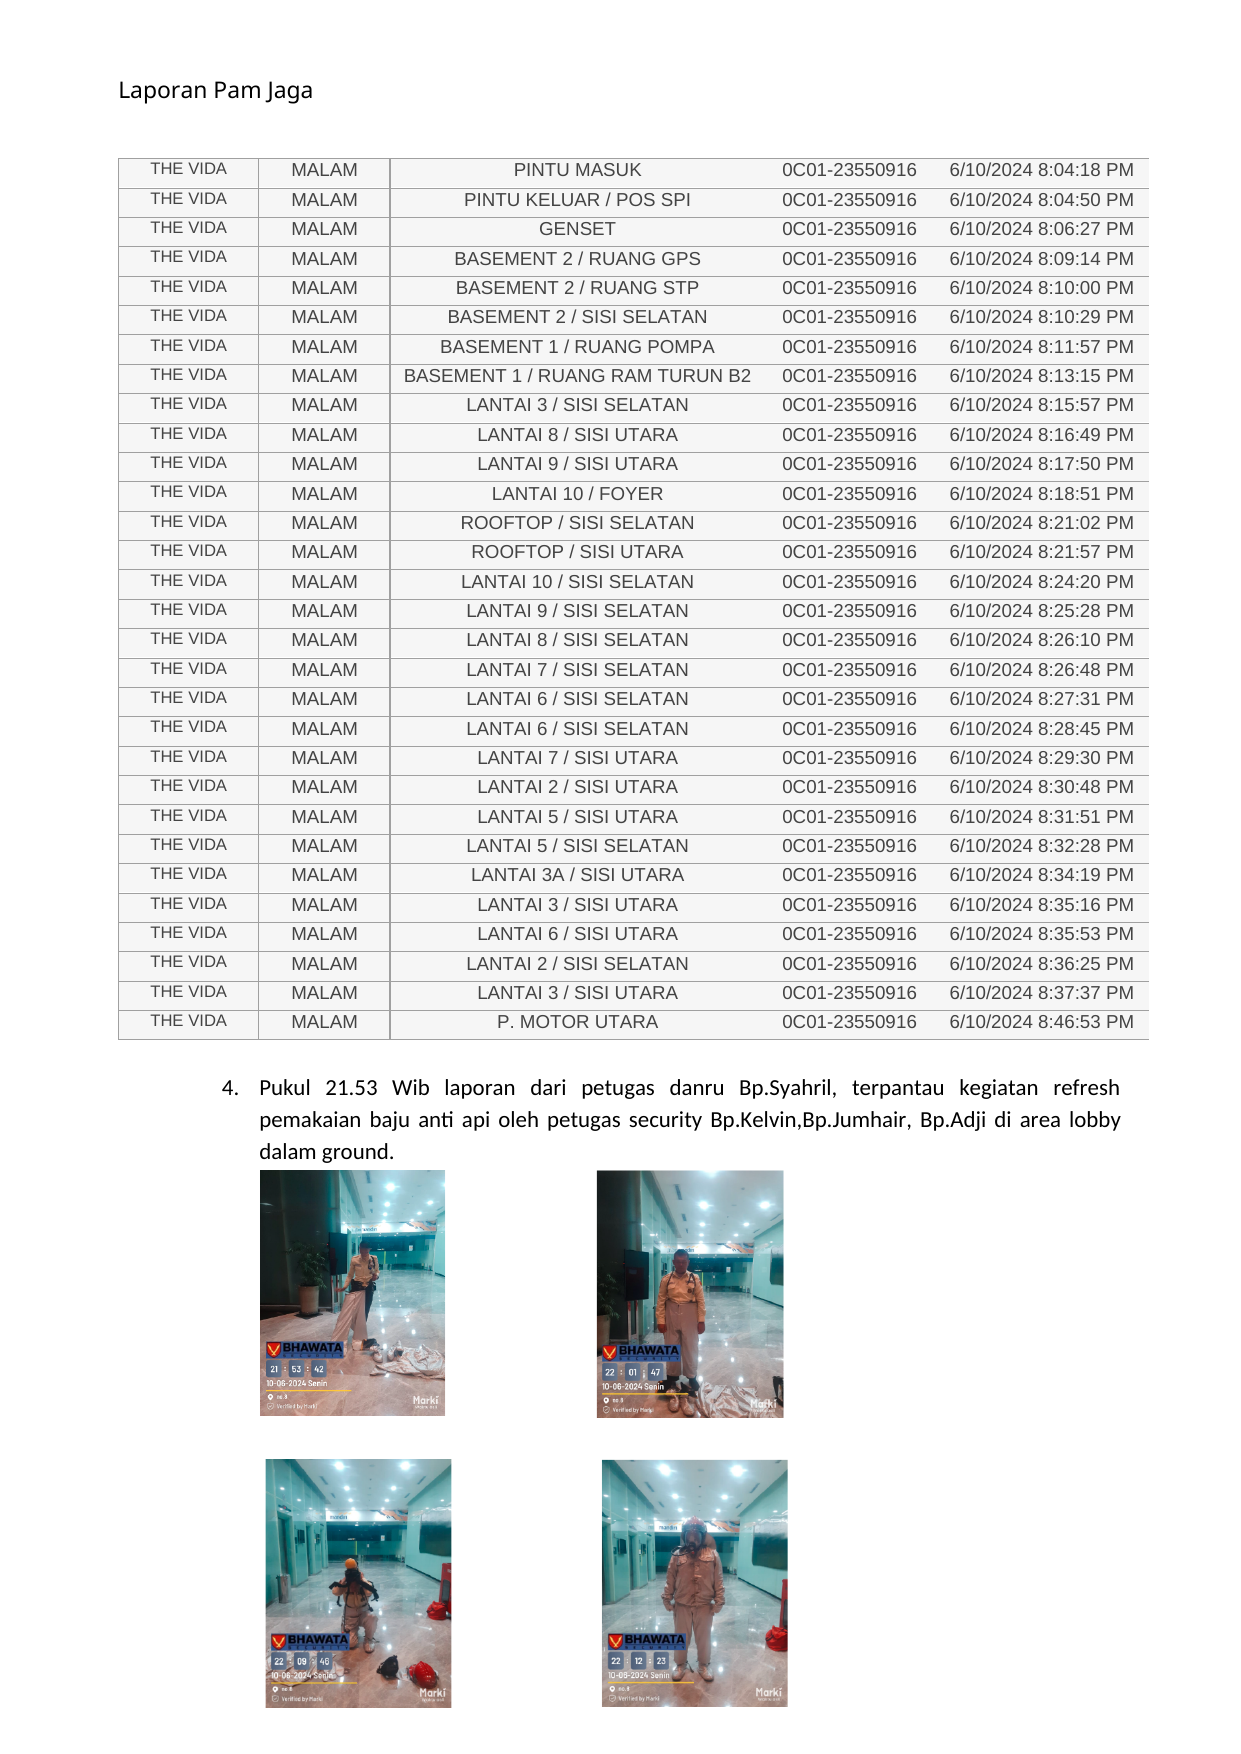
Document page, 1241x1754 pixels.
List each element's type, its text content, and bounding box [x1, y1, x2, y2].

table_cell THE VIDA [119, 688, 258, 716]
table_cell BASEMENT 1 / RUANG POMPA [391, 335, 765, 364]
table_cell THE VIDA [119, 570, 258, 599]
table_cell LANTAI 7 / SISI UTARA [391, 747, 765, 775]
table_cell MALAM [259, 218, 389, 246]
table_header MALAM [259, 159, 389, 187]
table_cell 0C01-23550916 [765, 1011, 934, 1039]
table_cell LANTAI 3A / SISI UTARA [391, 864, 765, 892]
table_cell MALAM [259, 864, 389, 892]
table_cell MALAM [259, 512, 389, 540]
table_cell 6/10/2024 8:16:49 PM [934, 424, 1149, 452]
table_cell 0C01-23550916 [765, 306, 934, 334]
table_cell THE VIDA [119, 717, 258, 746]
table_cell 6/10/2024 8:06:27 PM [934, 218, 1149, 246]
table_cell 6/10/2024 8:37:37 PM [934, 982, 1149, 1010]
table_cell MALAM [259, 717, 389, 746]
picture [596, 1170, 785, 1418]
table_cell 0C01-23550916 [765, 835, 934, 863]
table_cell MALAM [259, 189, 389, 217]
table_cell 6/10/2024 8:26:10 PM [934, 629, 1149, 657]
table_cell 0C01-23550916 [765, 453, 934, 481]
table_cell THE VIDA [119, 1011, 258, 1039]
table_cell THE VIDA [119, 365, 258, 393]
table_cell 0C01-23550916 [765, 394, 934, 422]
table_cell 6/10/2024 8:25:28 PM [934, 600, 1149, 628]
table_cell 0C01-23550916 [765, 570, 934, 599]
table_cell LANTAI 10 / SISI SELATAN [391, 570, 765, 599]
table_header PINTU MASUK [391, 159, 765, 187]
table_cell ROOFTOP / SISI SELATAN [391, 512, 765, 540]
table_cell LANTAI 3 / SISI UTARA [391, 894, 765, 922]
table_cell LANTAI 7 / SISI SELATAN [391, 659, 765, 687]
table_cell 6/10/2024 8:34:19 PM [934, 864, 1149, 892]
table_cell MALAM [259, 688, 389, 716]
table_cell 6/10/2024 8:21:57 PM [934, 541, 1149, 569]
table_cell MALAM [259, 424, 389, 452]
table_cell MALAM [259, 365, 389, 393]
table_cell MALAM [259, 776, 389, 804]
table_cell 0C01-23550916 [765, 335, 934, 364]
table_cell 6/10/2024 8:36:25 PM [934, 952, 1149, 981]
table_cell THE VIDA [119, 482, 258, 511]
table_cell MALAM [259, 453, 389, 481]
table_cell 6/10/2024 8:24:20 PM [934, 570, 1149, 599]
table_cell 0C01-23550916 [765, 629, 934, 657]
table_cell THE VIDA [119, 982, 258, 1010]
table_cell LANTAI 10 / FOYER [391, 482, 765, 511]
table_cell MALAM [259, 629, 389, 657]
table_cell LANTAI 8 / SISI SELATAN [391, 629, 765, 657]
table_cell THE VIDA [119, 894, 258, 922]
table_cell 0C01-23550916 [765, 805, 934, 834]
table_cell 0C01-23550916 [765, 717, 934, 746]
table_cell 6/10/2024 8:13:15 PM [934, 365, 1149, 393]
table_cell THE VIDA [119, 424, 258, 452]
table_cell 0C01-23550916 [765, 864, 934, 892]
table_cell THE VIDA [119, 805, 258, 834]
table_cell MALAM [259, 277, 389, 305]
table_cell THE VIDA [119, 747, 258, 775]
table_cell BASEMENT 2 / SISI SELATAN [391, 306, 765, 334]
table_cell THE VIDA [119, 394, 258, 422]
table_cell 6/10/2024 8:29:30 PM [934, 747, 1149, 775]
table_cell 0C01-23550916 [765, 277, 934, 305]
table_cell GENSET [391, 218, 765, 246]
table_cell LANTAI 3 / SISI UTARA [391, 982, 765, 1010]
table_cell LANTAI 2 / SISI UTARA [391, 776, 765, 804]
table_cell THE VIDA [119, 453, 258, 481]
table_cell THE VIDA [119, 189, 258, 217]
table_cell THE VIDA [119, 335, 258, 364]
table_header 0C01-23550916 [765, 159, 934, 187]
table_cell LANTAI 9 / SISI UTARA [391, 453, 765, 481]
table_cell 6/10/2024 8:17:50 PM [934, 453, 1149, 481]
table_cell 6/10/2024 8:26:48 PM [934, 659, 1149, 687]
table_cell 6/10/2024 8:32:28 PM [934, 835, 1149, 863]
table_cell 0C01-23550916 [765, 189, 934, 217]
table_cell MALAM [259, 805, 389, 834]
table_cell 6/10/2024 8:10:29 PM [934, 306, 1149, 334]
table_cell MALAM [259, 952, 389, 981]
table_cell PINTU KELUAR / POS SPI [391, 189, 765, 217]
table_cell THE VIDA [119, 218, 258, 246]
table_cell ROOFTOP / SISI UTARA [391, 541, 765, 569]
table_cell 6/10/2024 8:09:14 PM [934, 247, 1149, 276]
table_cell LANTAI 6 / SISI SELATAN [391, 688, 765, 716]
table_cell MALAM [259, 482, 389, 511]
table_cell LANTAI 8 / SISI UTARA [391, 424, 765, 452]
table_header 6/10/2024 8:04:18 PM [934, 159, 1149, 187]
table_cell 0C01-23550916 [765, 600, 934, 628]
table_cell MALAM [259, 659, 389, 687]
picture [259, 1170, 446, 1416]
table_cell 0C01-23550916 [765, 894, 934, 922]
table_cell MALAM [259, 570, 389, 599]
picture [601, 1459, 788, 1707]
table_cell MALAM [259, 835, 389, 863]
table_cell LANTAI 5 / SISI UTARA [391, 805, 765, 834]
table_cell BASEMENT 2 / RUANG GPS [391, 247, 765, 276]
table_cell MALAM [259, 541, 389, 569]
table_cell LANTAI 3 / SISI SELATAN [391, 394, 765, 422]
table_cell MALAM [259, 600, 389, 628]
table_cell LANTAI 2 / SISI SELATAN [391, 952, 765, 981]
table_cell 6/10/2024 8:10:00 PM [934, 277, 1149, 305]
table_cell 0C01-23550916 [765, 982, 934, 1010]
table_cell 6/10/2024 8:18:51 PM [934, 482, 1149, 511]
table_cell MALAM [259, 747, 389, 775]
table_cell MALAM [259, 982, 389, 1010]
table_cell 6/10/2024 8:21:02 PM [934, 512, 1149, 540]
table_cell 6/10/2024 8:11:57 PM [934, 335, 1149, 364]
table_cell MALAM [259, 306, 389, 334]
table_cell THE VIDA [119, 835, 258, 863]
table_cell MALAM [259, 1011, 389, 1039]
table_cell 0C01-23550916 [765, 424, 934, 452]
picture [265, 1459, 452, 1708]
table_cell THE VIDA [119, 306, 258, 334]
table_cell 0C01-23550916 [765, 541, 934, 569]
table_cell THE VIDA [119, 247, 258, 276]
list Pukul 21.53 Wib laporan dari petugas danru Bp.Syahril, terpantau kegiatan refresh pemakaian baju anti api oleh petugas security Bp.Kelvin,Bp.Jumhair, Bp.Adji di area lobby dalam ground. [222, 1073, 1122, 1165]
table_cell LANTAI 6 / SISI UTARA [391, 923, 765, 951]
table_cell 6/10/2024 8:27:31 PM [934, 688, 1149, 716]
table_header THE VIDA [119, 159, 258, 187]
table_cell 6/10/2024 8:31:51 PM [934, 805, 1149, 834]
table_cell THE VIDA [119, 629, 258, 657]
table_cell 0C01-23550916 [765, 365, 934, 393]
table_cell P. MOTOR UTARA [391, 1011, 765, 1039]
table_cell 6/10/2024 8:04:50 PM [934, 189, 1149, 217]
table_cell THE VIDA [119, 541, 258, 569]
table_cell MALAM [259, 894, 389, 922]
table_cell MALAM [259, 335, 389, 364]
table_cell LANTAI 5 / SISI SELATAN [391, 835, 765, 863]
table_cell 6/10/2024 8:15:57 PM [934, 394, 1149, 422]
table_cell LANTAI 9 / SISI SELATAN [391, 600, 765, 628]
table_cell MALAM [259, 923, 389, 951]
table_cell MALAM [259, 394, 389, 422]
table_cell 6/10/2024 8:35:53 PM [934, 923, 1149, 951]
table_cell 6/10/2024 8:28:45 PM [934, 717, 1149, 746]
table_cell 0C01-23550916 [765, 776, 934, 804]
table_cell THE VIDA [119, 952, 258, 981]
table_cell 6/10/2024 8:46:53 PM [934, 1011, 1149, 1039]
table_cell 6/10/2024 8:35:16 PM [934, 894, 1149, 922]
table_cell 0C01-23550916 [765, 923, 934, 951]
table_cell THE VIDA [119, 864, 258, 892]
table_cell 0C01-23550916 [765, 659, 934, 687]
table_cell THE VIDA [119, 600, 258, 628]
table_cell THE VIDA [119, 659, 258, 687]
table_cell 0C01-23550916 [765, 747, 934, 775]
table_cell THE VIDA [119, 776, 258, 804]
table_cell 0C01-23550916 [765, 688, 934, 716]
table_cell THE VIDA [119, 277, 258, 305]
table_cell 0C01-23550916 [765, 482, 934, 511]
table_cell BASEMENT 1 / RUANG RAM TURUN B2 [391, 365, 765, 393]
table_cell 0C01-23550916 [765, 512, 934, 540]
table_cell MALAM [259, 247, 389, 276]
table_cell THE VIDA [119, 512, 258, 540]
table_cell LANTAI 6 / SISI SELATAN [391, 717, 765, 746]
table_cell BASEMENT 2 / RUANG STP [391, 277, 765, 305]
table_cell THE VIDA [119, 923, 258, 951]
table_cell 0C01-23550916 [765, 952, 934, 981]
table_cell 0C01-23550916 [765, 218, 934, 246]
table_cell 0C01-23550916 [765, 247, 934, 276]
table_cell 6/10/2024 8:30:48 PM [934, 776, 1149, 804]
